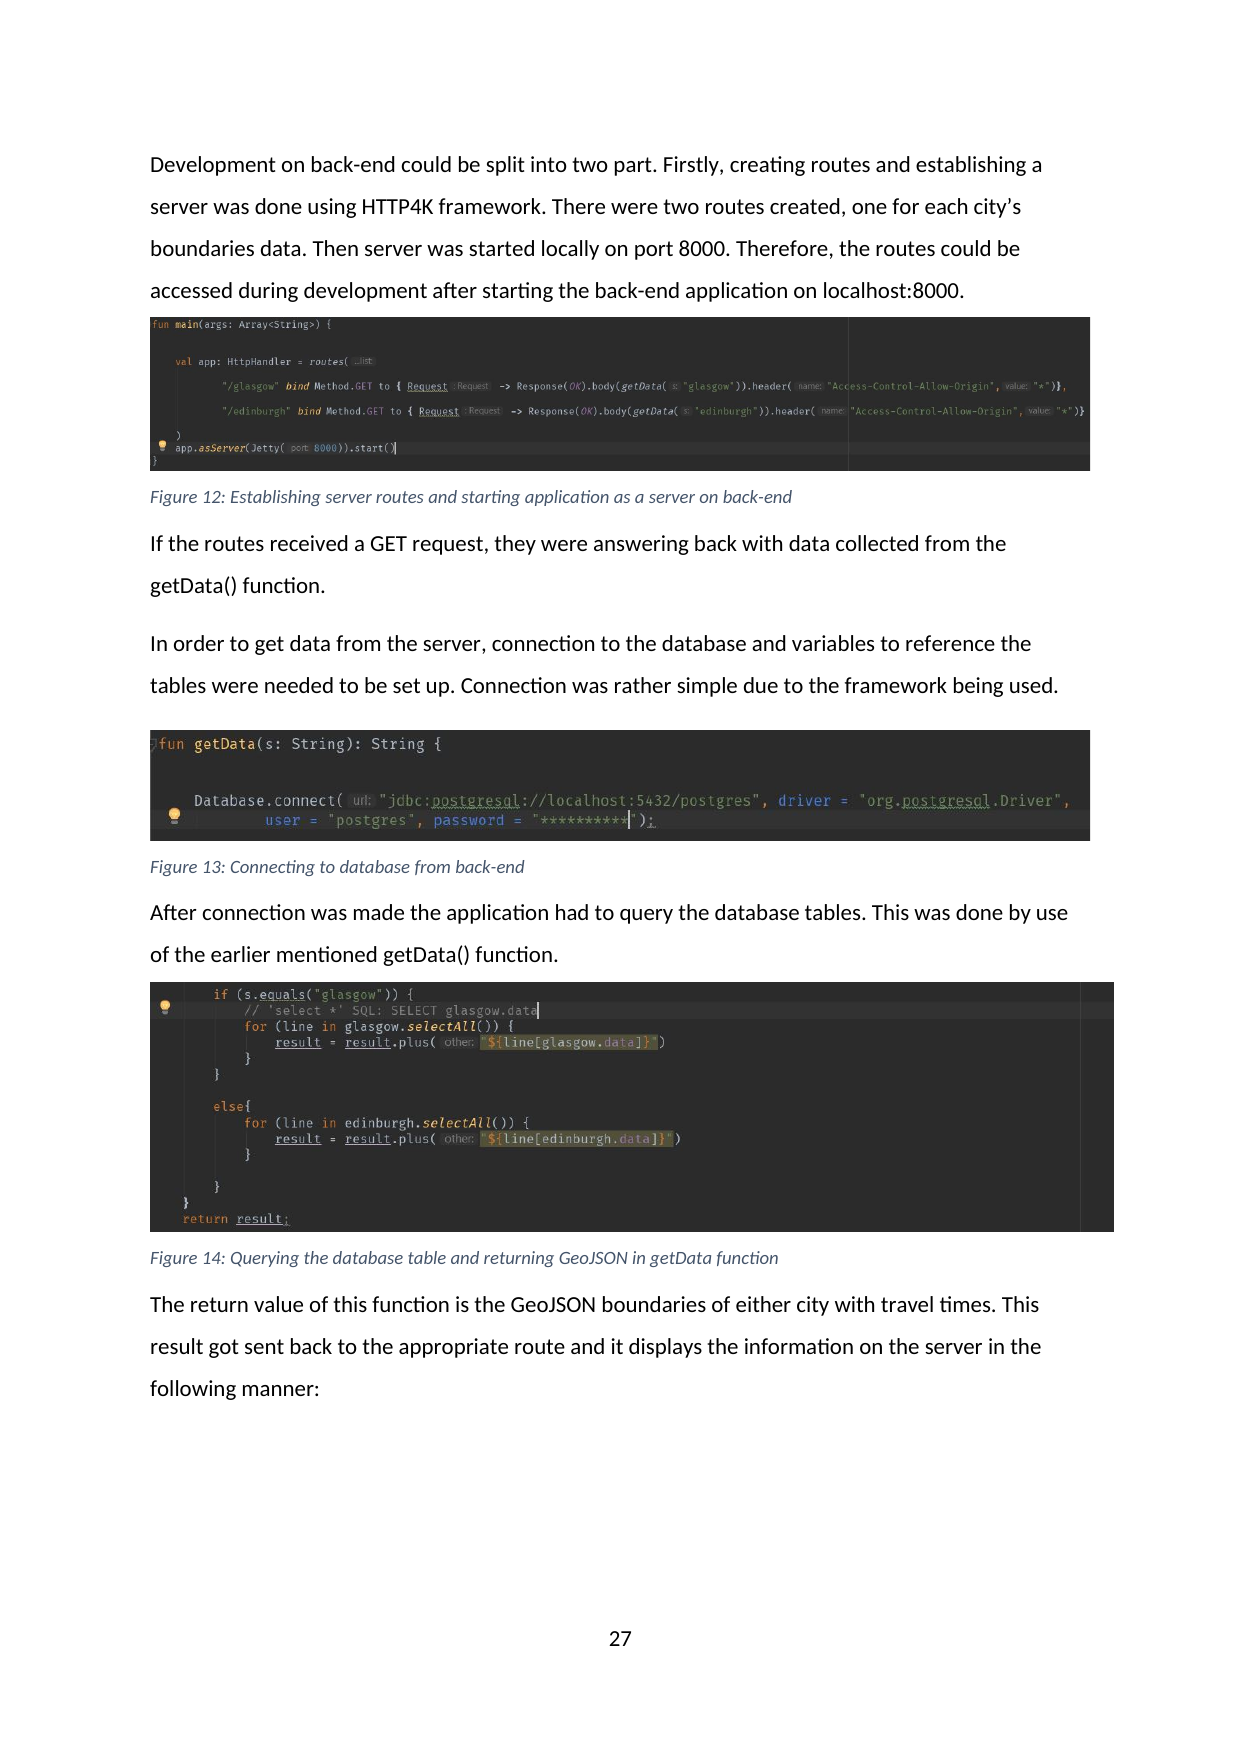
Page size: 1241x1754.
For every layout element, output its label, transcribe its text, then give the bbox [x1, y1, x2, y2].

text Development on back-end could be split into two part. Firstly, creating routes and establishing a server was done using HTTP4K framework. There were two routes created, one for each city’s boundaries data. Then server was started locally on port 8000. Therefore, the routes could be accessed during development after starting the back-end application on localhost:8000. [150, 150, 1090, 317]
picture [150, 982, 1114, 1232]
text Figure 12: Establishing server routes and starting application as a server on back-end [150, 485, 1090, 508]
text Figure 13: Connecting to database from back-end [150, 855, 1090, 878]
text Figure 14: Querying the database table and returning GeoJSON in getData function [150, 1246, 1090, 1269]
text In order to get data from the server, connection to the database and variables to reference the tables were needed to be set up. Connection was rather simple due to the framework being used. [150, 629, 1090, 699]
text After connection was made the application had to query the database tables. This was done by use of the earlier mentioned getData() function. [150, 898, 1090, 982]
picture [150, 317, 1091, 471]
picture [150, 730, 1091, 841]
text If the routes received a GET request, they were answering back with data collected from the getData() function. [150, 529, 1090, 599]
text The return value of this function is the GeoJSON boundaries of either city with travel times. This result got sent back to the appropriate route and it displays the information on the server in the following manner: [150, 1290, 1090, 1402]
